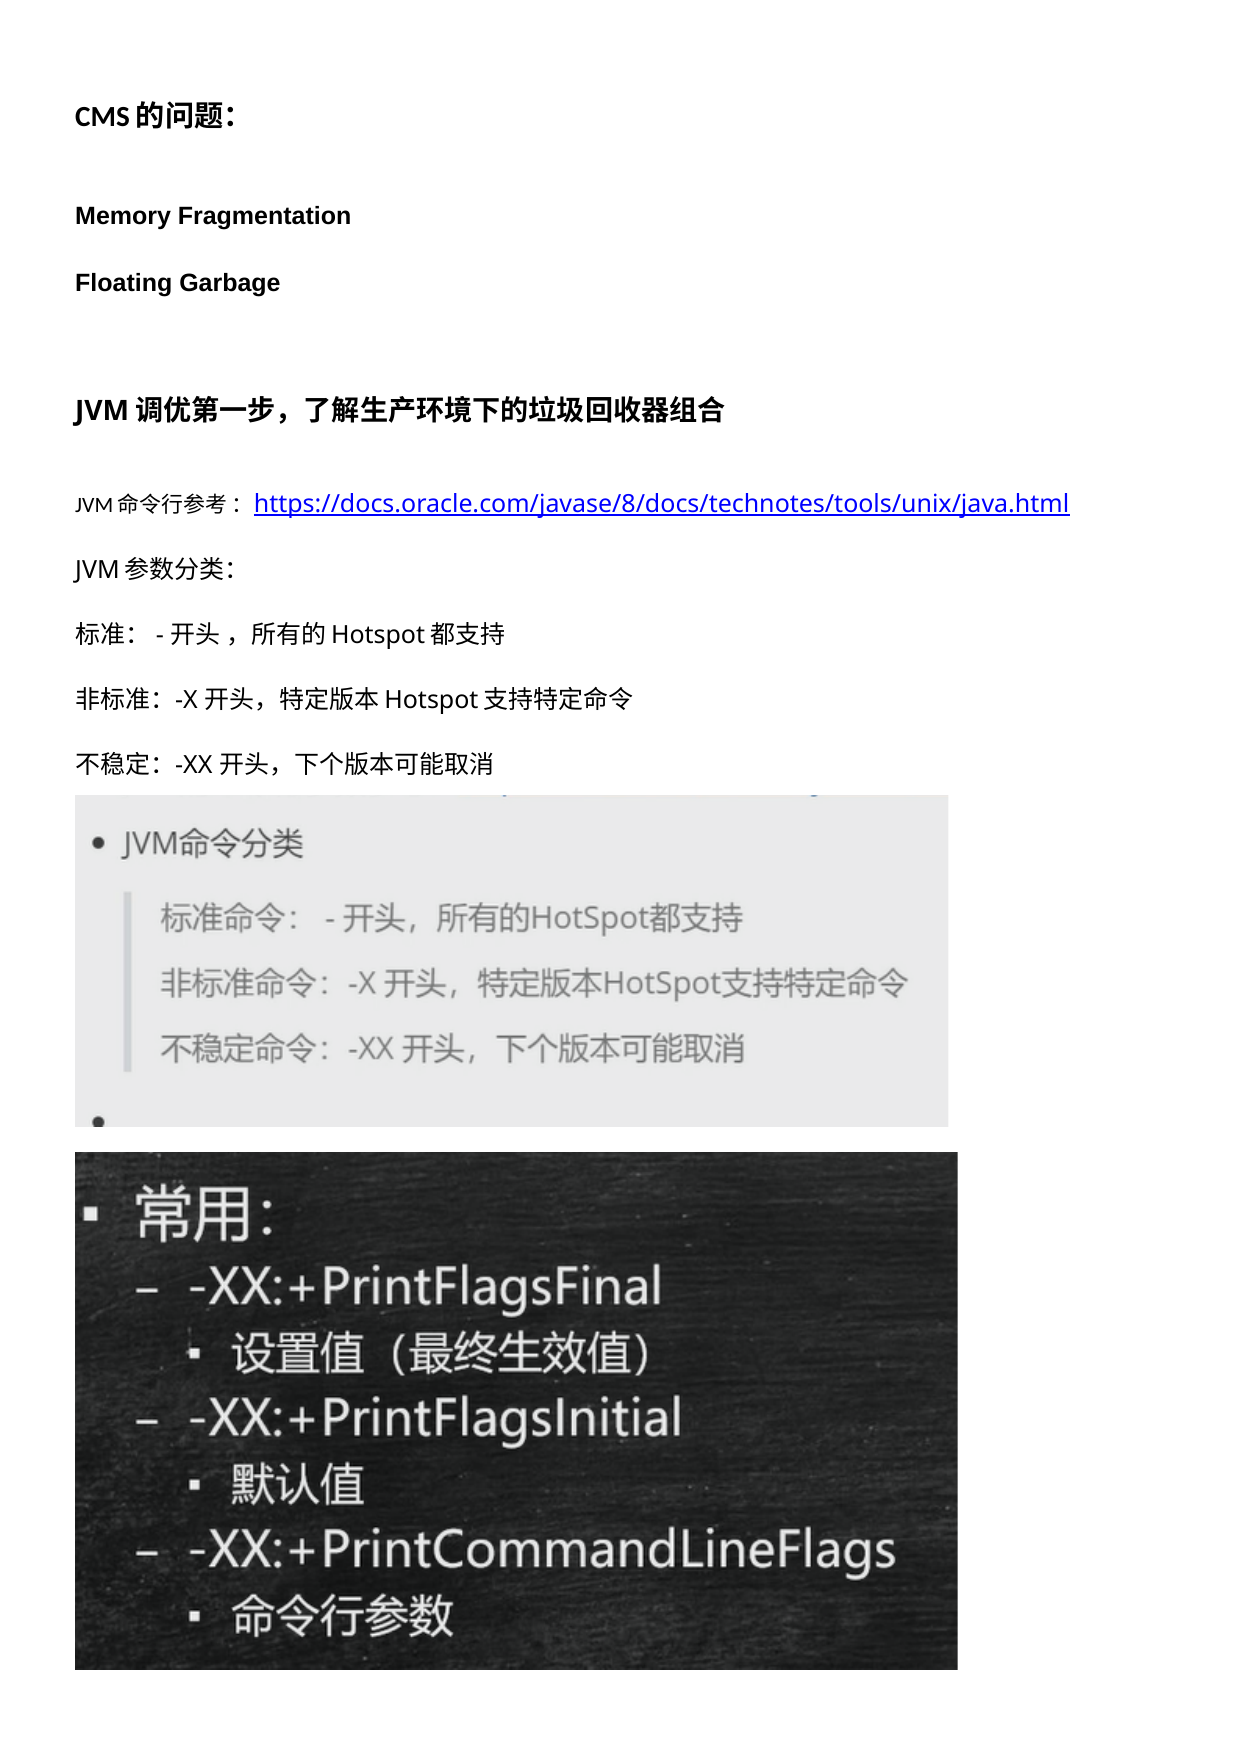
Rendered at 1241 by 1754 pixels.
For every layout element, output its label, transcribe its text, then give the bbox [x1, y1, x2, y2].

subtitle CMS的问题： [75, 81, 1165, 146]
picture [75, 795, 949, 1127]
text 标准： - 开头 ，所有的Hotspot都支持 [75, 600, 1165, 665]
text JVM参数分类： [75, 535, 1165, 600]
text JVM命令行参考 ：https://docs.oracle.com/javase/8/docs/technotes/tools/unix/java.html [75, 470, 1165, 535]
text 不稳定：-XX 开头，下个版本可能取消 [75, 730, 1165, 795]
subtitle Floating Garbage [75, 266, 1165, 298]
subtitle JVM调优第一步，了解生产环境下的垃圾回收器组合 [75, 376, 1165, 441]
picture [75, 1152, 958, 1670]
text 非标准：-X 开头，特定版本Hotspot支持特定命令 [75, 665, 1165, 730]
subtitle Memory Fragmentation [75, 199, 1165, 232]
